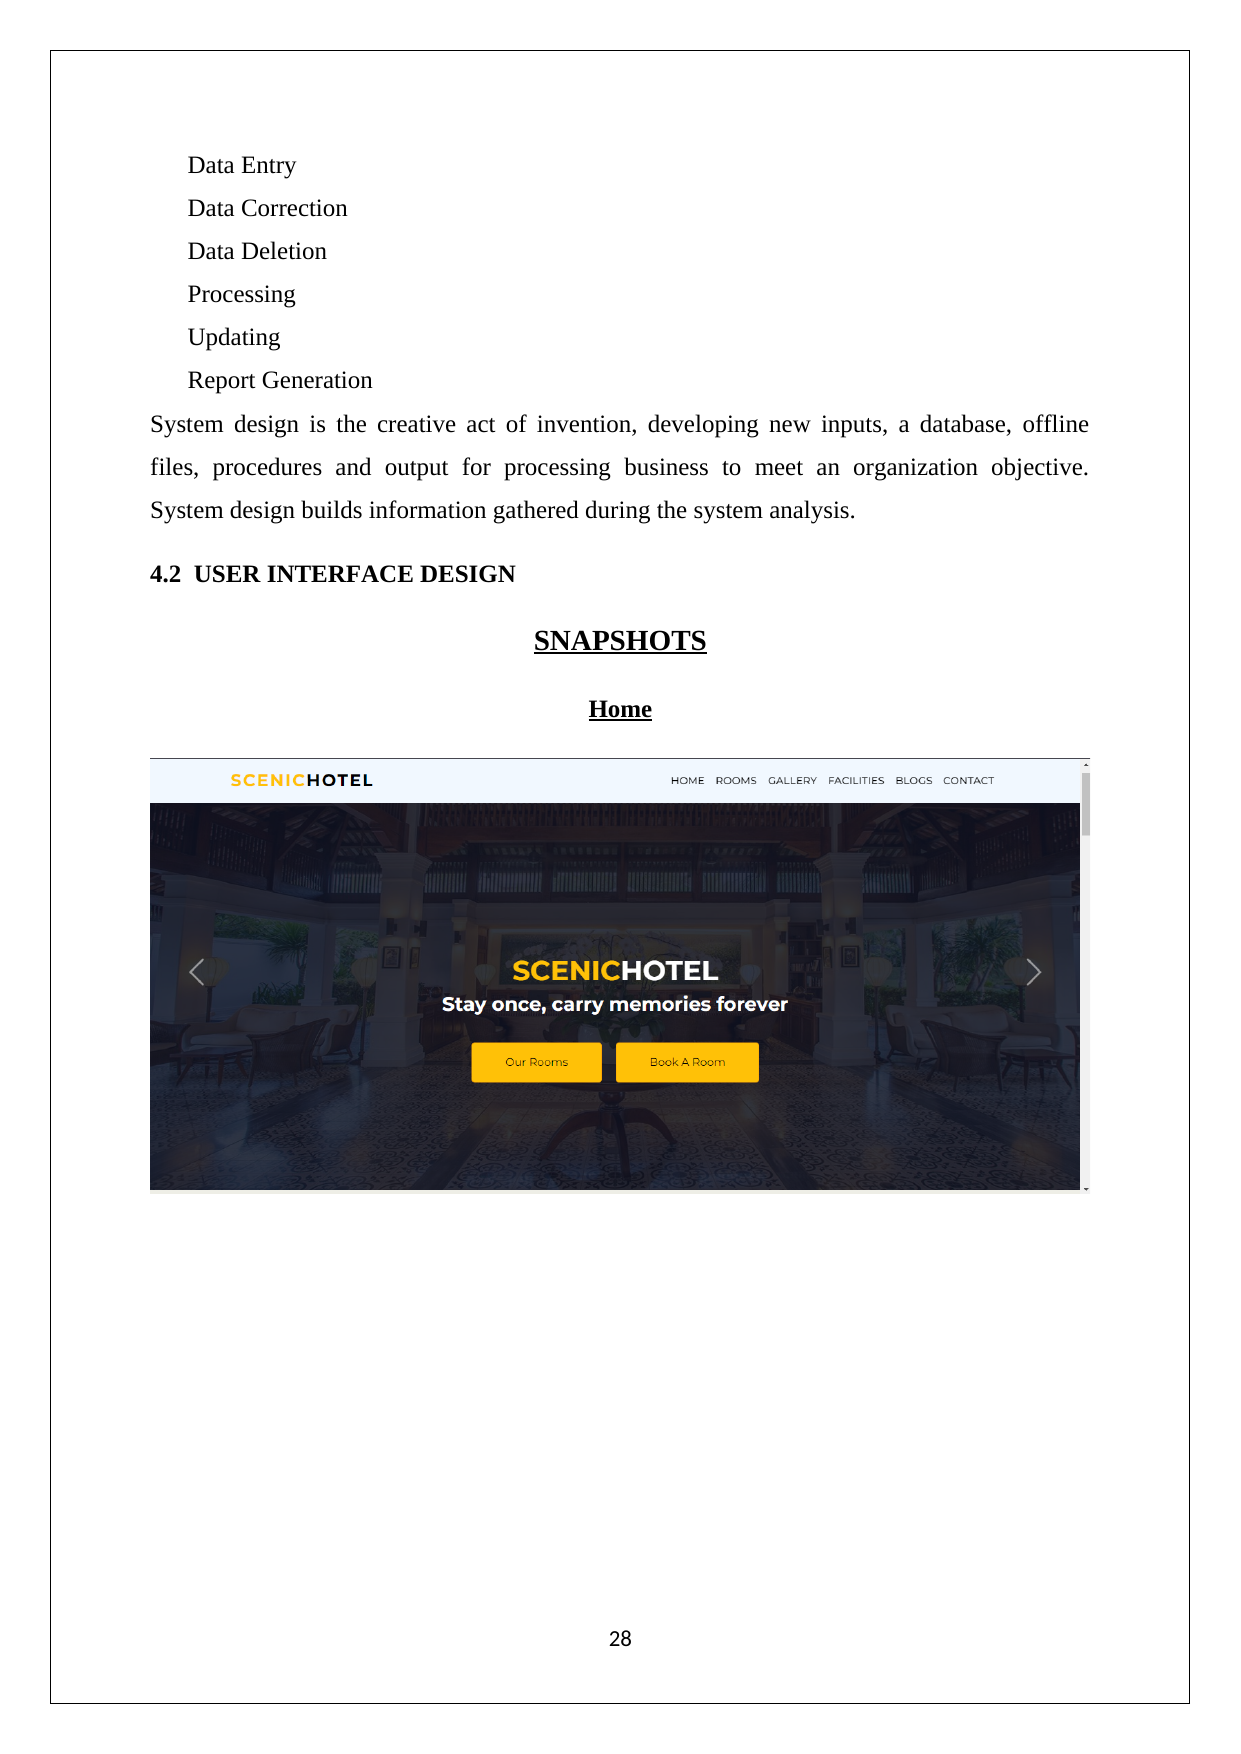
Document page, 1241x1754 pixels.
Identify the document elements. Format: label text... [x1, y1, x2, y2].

subtitle Data Correction [150, 193, 1015, 222]
picture [150, 758, 1091, 1194]
text 4.2 USER INTERFACE DESIGN [150, 559, 1090, 588]
text Home [150, 694, 1090, 723]
subtitle Processing [150, 279, 1015, 308]
text System design is the creative act of invention, developing new inputs, a database, offline files, procedures and output for processing business to meet an organization objective. System design builds information gathered during the system analysis. [150, 409, 1090, 524]
subtitle Data Entry [150, 150, 1015, 179]
subtitle Updating [150, 322, 1015, 351]
subtitle Report Generation [150, 366, 1015, 394]
text SNAPSHOTS [150, 623, 1090, 656]
subtitle Data Deletion [150, 236, 1015, 265]
